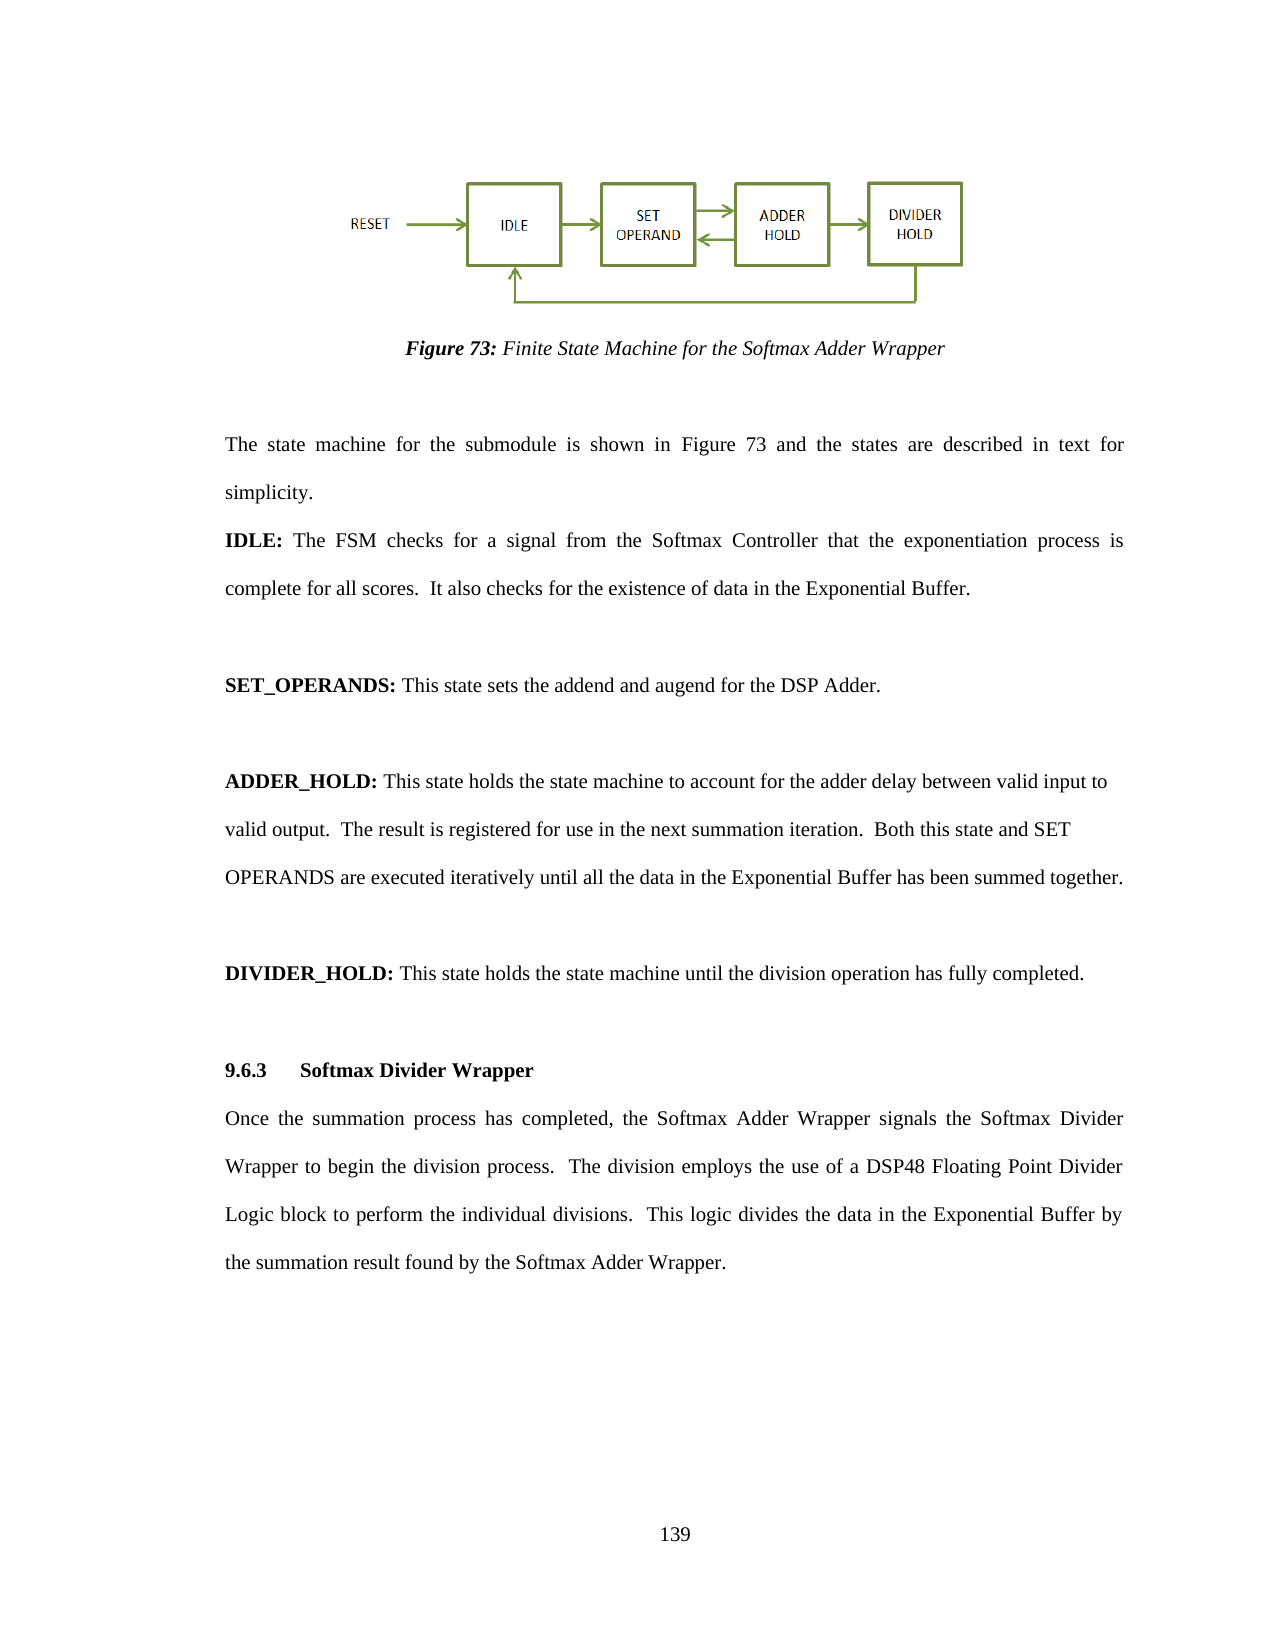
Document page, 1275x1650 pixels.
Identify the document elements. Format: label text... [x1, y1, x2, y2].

text SET_OPERANDS: This state sets the addend and augend for the DSP Adder. [225, 672, 1125, 697]
picture [334, 150, 1016, 336]
text DIVIDER_HOLD: This state holds the state machine until the division operation has fully completed. [225, 961, 1125, 985]
text ADDER_HOLD: This state holds the state machine to account for the adder delay between valid input to valid output. The result is registered for use in the next summation iteration. Both this state and SET OPERANDS are executed iteratively until all the data in the Exponential Buffer has been summed together. [225, 769, 1125, 889]
text Once the summation process has completed, the Softmax Adder Wrapper signals the Softmax Divider Wrapper to begin the division process. The division employs the use of a DSP48 Floating Point Divider Logic block to perform the individual divisions. This logic divides the data in the Exponential Buffer by the summation result found by the Softmax Adder Wrapper. [225, 1106, 1125, 1274]
text IDLE: The FSM checks for a signal from the Softmax Controller that the exponentiation process is complete for all scores. It also checks for the existence of data in the Exponential Buffer. [225, 528, 1125, 600]
list Softmax Divider Wrapper [225, 1057, 1125, 1082]
text The state machine for the submodule is shown in Figure 73 and the states are described in text for simplicity. [225, 432, 1125, 504]
text Figure 73: Finite State Machine for the Softmax Adder Wrapper [225, 336, 1125, 360]
